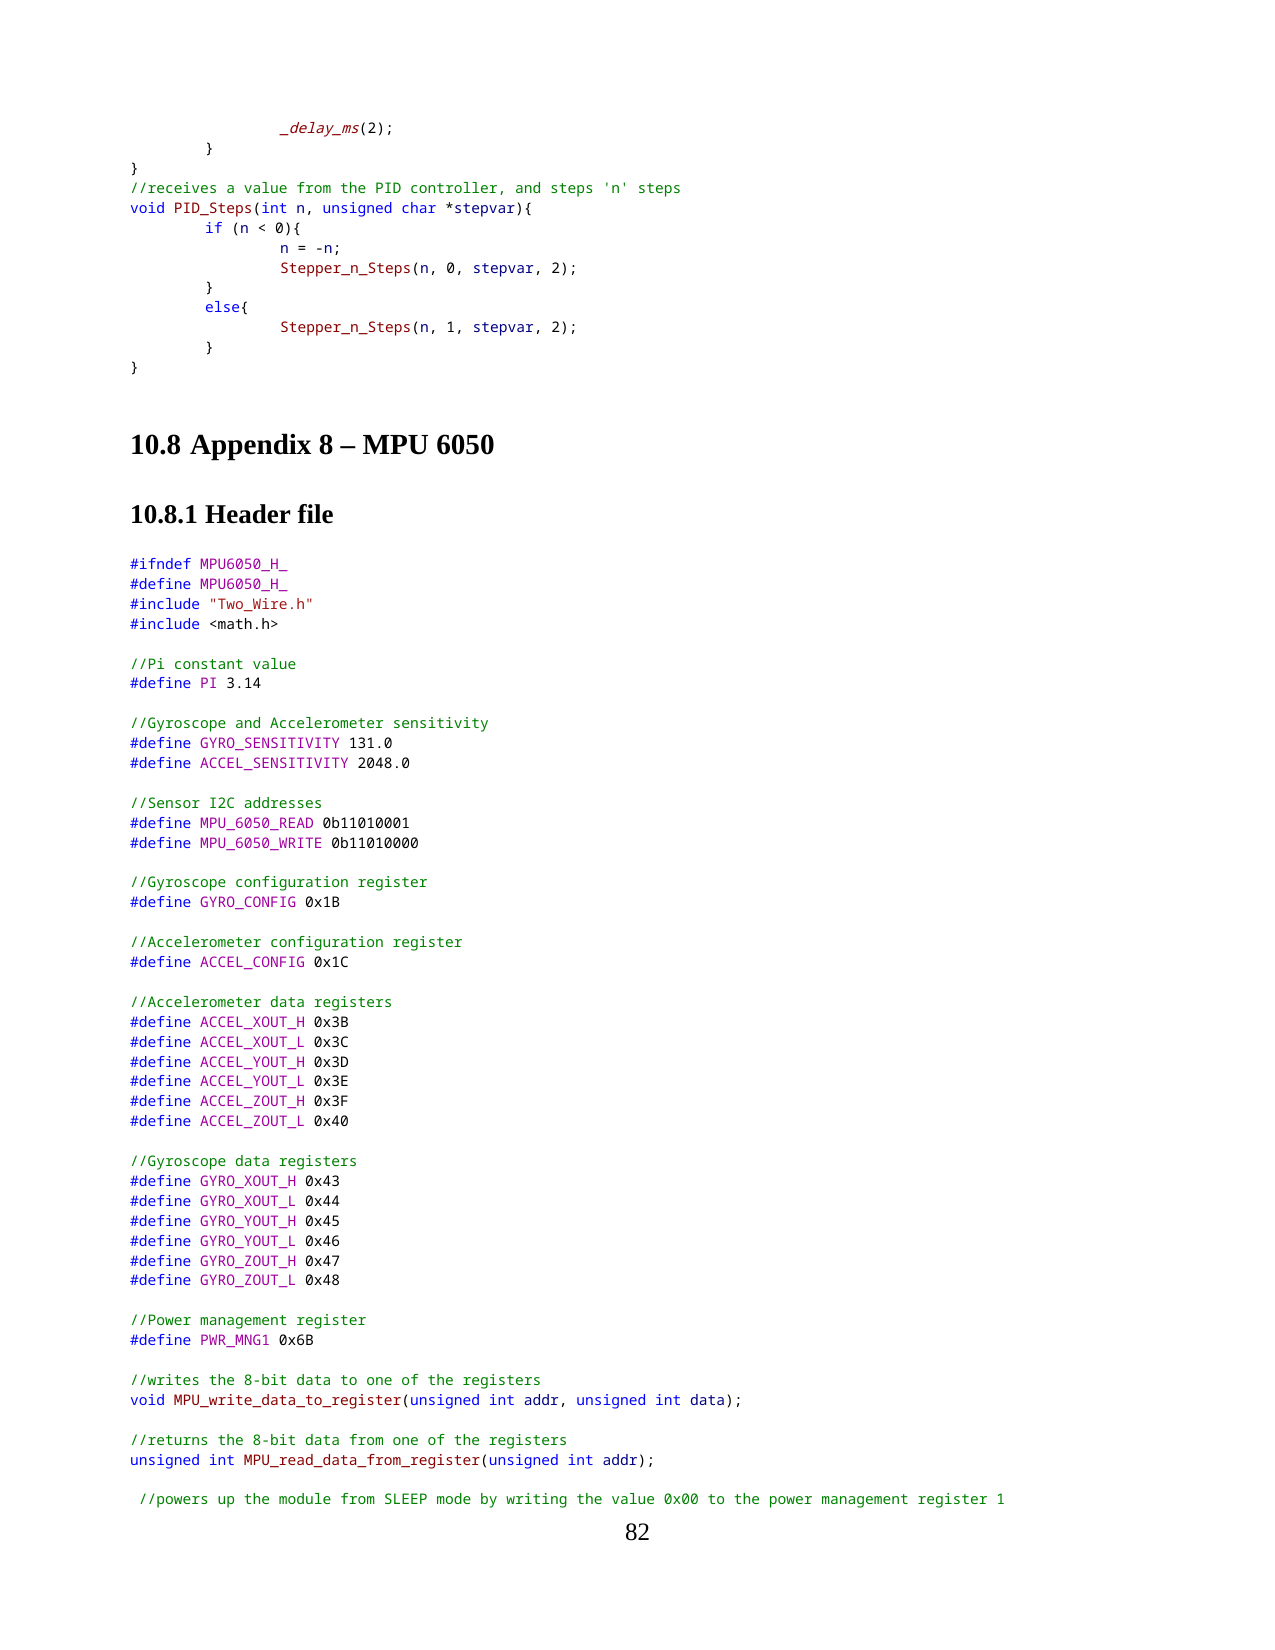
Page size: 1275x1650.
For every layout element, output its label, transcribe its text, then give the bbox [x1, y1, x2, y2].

text //Pi constant value [130, 653, 1145, 673]
text #define MPU_6050_WRITE 0b11010000 [130, 832, 1145, 852]
text #define ACCEL_YOUT_H 0x3D [130, 1051, 1145, 1071]
text //returns the 8-bit data from one of the registers [130, 1429, 1145, 1449]
text //Gyroscope data registers [130, 1151, 1145, 1171]
text #define ACCEL_XOUT_H 0x3B [130, 1012, 1145, 1031]
text #define MPU_6050_READ 0b11010001 [130, 813, 1145, 832]
text //Gyroscope configuration register [130, 872, 1145, 892]
text if (n < 0){ [130, 218, 1145, 237]
text #define GYRO_CONFIG 0x1B [130, 892, 1145, 912]
text } [130, 158, 1145, 178]
text //writes the 8-bit data to one of the registers [130, 1370, 1145, 1389]
text //Sensor I2C addresses [130, 793, 1145, 813]
text #define PI 3.14 [130, 673, 1145, 693]
text #define GYRO_YOUT_H 0x45 [130, 1211, 1145, 1230]
text #define ACCEL_XOUT_L 0x3C [130, 1031, 1145, 1051]
text void PID_Steps(int n, unsigned char *stepvar){ [130, 198, 1145, 218]
text else{ [130, 297, 1145, 317]
text n = -n; [130, 237, 1145, 257]
text } [130, 138, 1145, 158]
text #include <math.h> [130, 614, 1145, 633]
text #define GYRO_XOUT_L 0x44 [130, 1191, 1145, 1211]
text #define GYRO_ZOUT_H 0x47 [130, 1250, 1145, 1270]
text //powers up the module from SLEEP mode by writing the value 0x00 to the power management register 1 [130, 1489, 1145, 1509]
text #define ACCEL_YOUT_L 0x3E [130, 1071, 1145, 1091]
text #define ACCEL_ZOUT_H 0x3F [130, 1091, 1145, 1111]
text void MPU_write_data_to_register(unsigned int addr, unsigned int data); [130, 1389, 1145, 1409]
text #ifndef MPU6050_H_ [130, 554, 1145, 574]
text #define ACCEL_ZOUT_L 0x40 [130, 1111, 1145, 1131]
text #include "Two_Wire.h" [130, 594, 1145, 614]
subtitle Header file [130, 498, 1145, 529]
subtitle Appendix 8 – MPU 6050 [130, 427, 1145, 460]
text } [130, 337, 1145, 357]
text //Accelerometer configuration register [130, 932, 1145, 952]
text Stepper_n_Steps(n, 0, stepvar, 2); [130, 257, 1145, 277]
text //Power management register [130, 1310, 1145, 1330]
text //receives a value from the PID controller, and steps 'n' steps [130, 178, 1145, 198]
text //Accelerometer data registers [130, 992, 1145, 1012]
text #define MPU6050_H_ [130, 574, 1145, 594]
text Stepper_n_Steps(n, 1, stepvar, 2); [130, 317, 1145, 337]
text #define GYRO_SENSITIVITY 131.0 [130, 733, 1145, 753]
text } [130, 277, 1145, 297]
text #define ACCEL_CONFIG 0x1C [130, 952, 1145, 972]
text #define PWR_MNG1 0x6B [130, 1330, 1145, 1350]
text #define GYRO_ZOUT_L 0x48 [130, 1270, 1145, 1290]
text #define GYRO_YOUT_L 0x46 [130, 1230, 1145, 1250]
text #define GYRO_XOUT_H 0x43 [130, 1171, 1145, 1191]
text #define ACCEL_SENSITIVITY 2048.0 [130, 753, 1145, 773]
text _delay_ms(2); [130, 118, 1145, 138]
text unsigned int MPU_read_data_from_register(unsigned int addr); [130, 1449, 1145, 1469]
text //Gyroscope and Accelerometer sensitivity [130, 713, 1145, 733]
text } [130, 357, 1145, 377]
